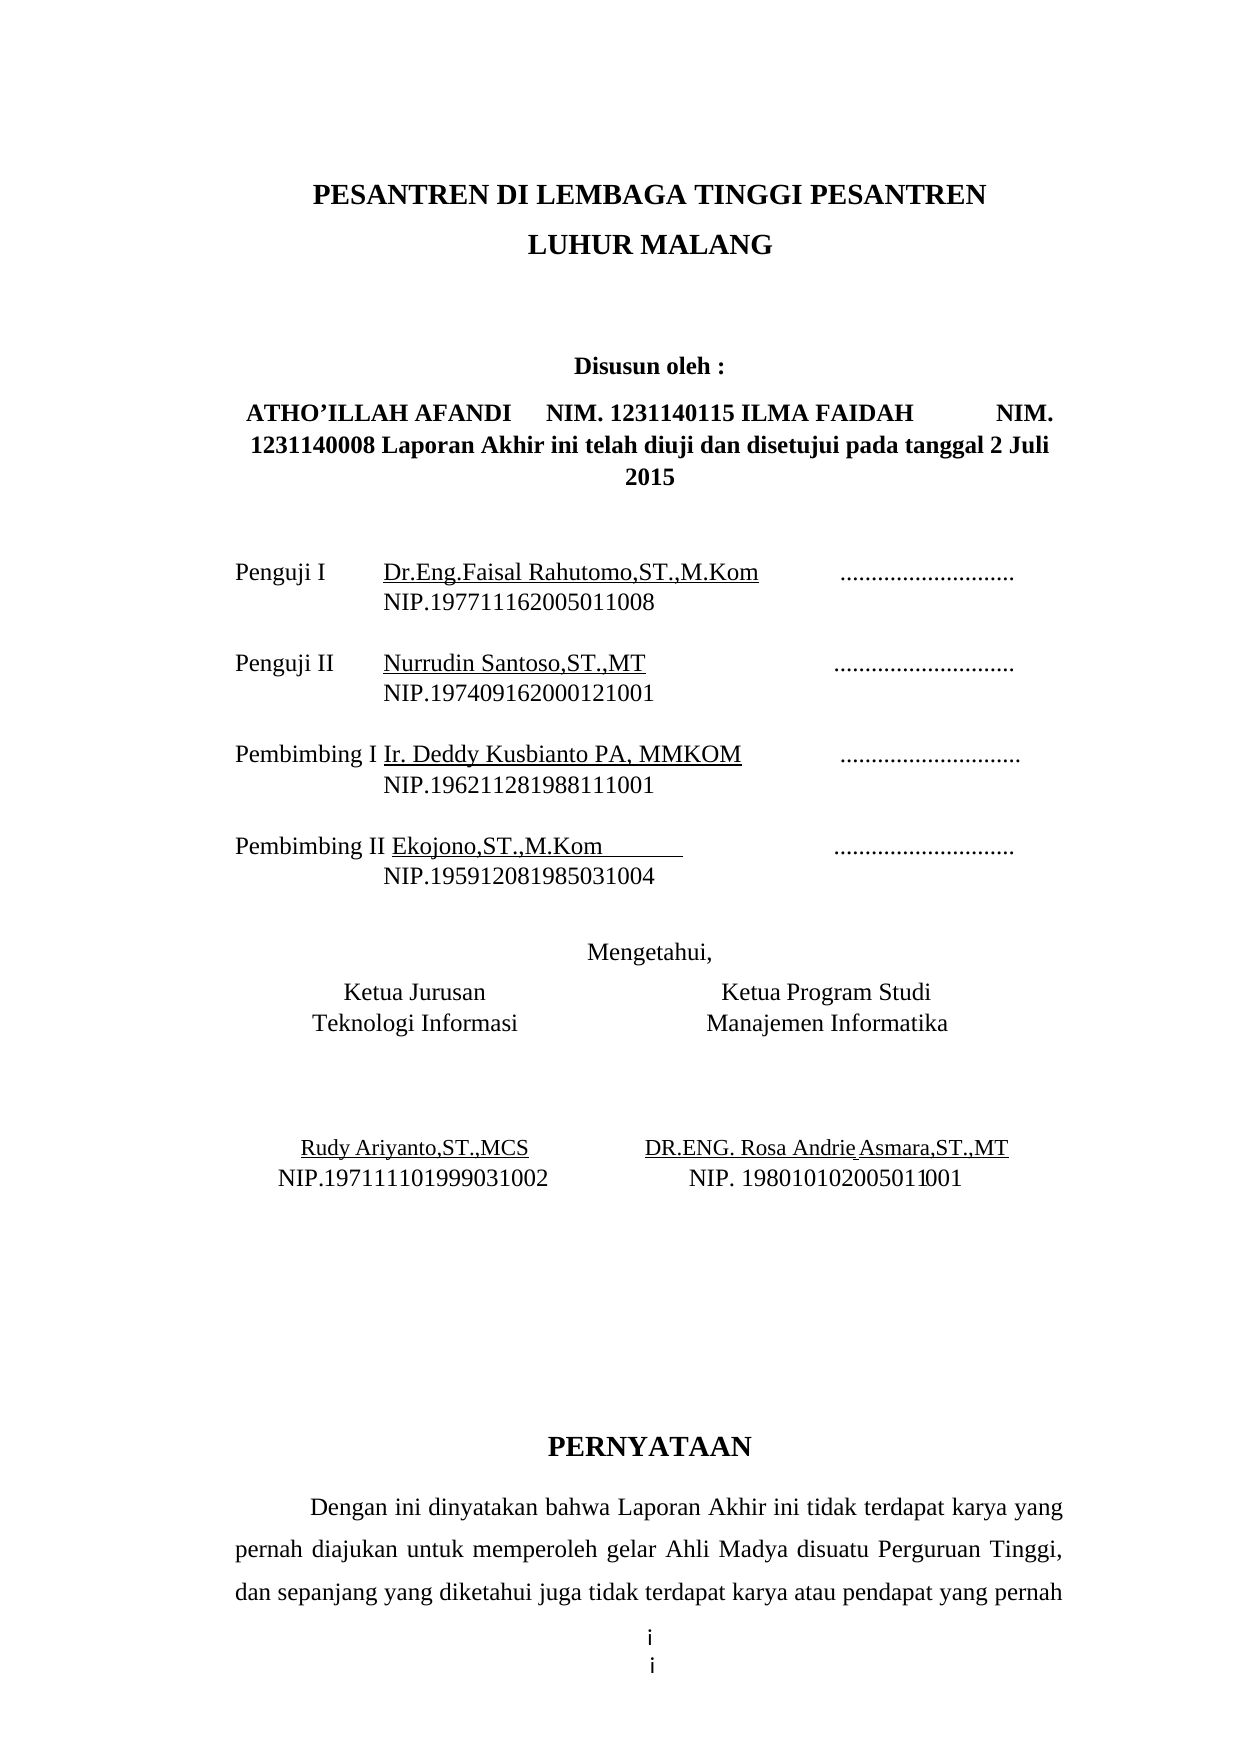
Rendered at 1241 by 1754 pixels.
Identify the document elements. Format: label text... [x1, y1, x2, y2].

text Mengetahui, [267, 937, 1032, 966]
text NIP.197409162000121001 [235, 678, 1063, 707]
text Pembimbing I Ir. Deddy Kusbianto PA, MMKOM ............................. [235, 739, 1063, 768]
picture [607, 977, 1043, 1255]
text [235, 1492, 1063, 1605]
text NIP.196211281988111001 [235, 770, 1063, 798]
text NIP.197711162005011008 [235, 587, 1063, 616]
text Pembimbing II Ekojono,ST.,M.Kom ............................. [235, 831, 1063, 860]
text PESANTREN DI LEMBAGA TINGGI PESANTREN LUHUR MALANG [258, 177, 1042, 260]
text Penguji I Dr.Eng.Faisal Rahutomo,ST.,M.Kom ............................ [235, 557, 1063, 585]
text Penguji II Nurrudin Santoso,ST.,MT ............................. [235, 648, 1063, 677]
subtitle ATHO’ILLAH AFANDI NIM. 1231140115 ILMA FAIDAH NIM. 1231140008 Laporan Akhir ini telah diuji dan disetujui pada tanggal 2 Juli 2015 [236, 398, 1063, 490]
text PERNYATAAN [258, 1429, 1041, 1462]
text NIP.195912081985031004 [235, 861, 1063, 890]
text Disusun oleh : [236, 351, 1063, 379]
picture [262, 977, 564, 1255]
